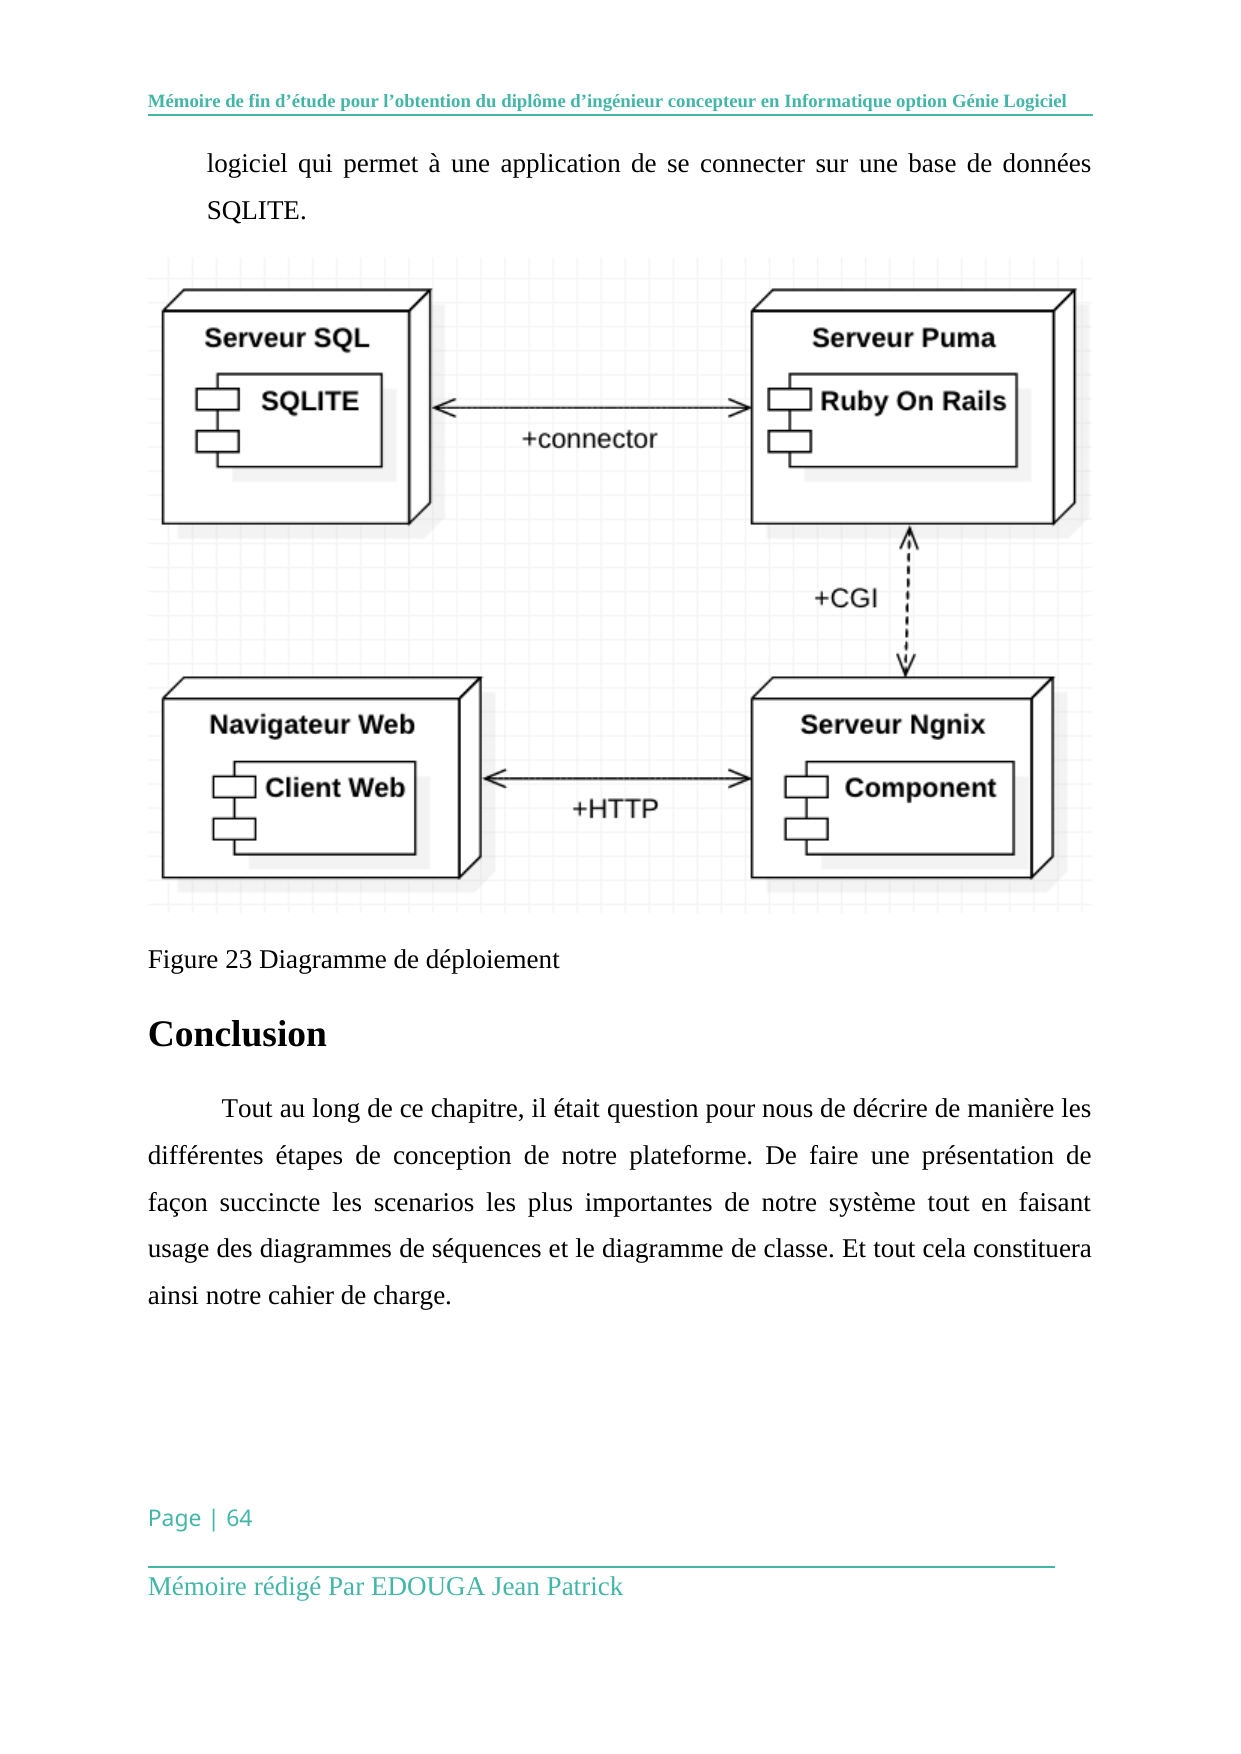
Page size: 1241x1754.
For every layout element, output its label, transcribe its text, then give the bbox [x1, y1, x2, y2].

subtitle Conclusion [148, 1011, 1093, 1054]
picture [147, 257, 1092, 913]
text Figure 23 Diagramme de déploiement [148, 943, 1093, 974]
text Tout au long de ce chapitre, il était question pour nous de décrire de manière les différentes étapes de conception de notre plateforme. De faire une présentation de façon succincte les scenarios les plus importantes de notre système tout en faisant usage des diagrammes de séquences et le diagramme de classe. Et tout cela constituera ainsi notre cahier de charge. [148, 1092, 1093, 1310]
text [207, 148, 1093, 225]
